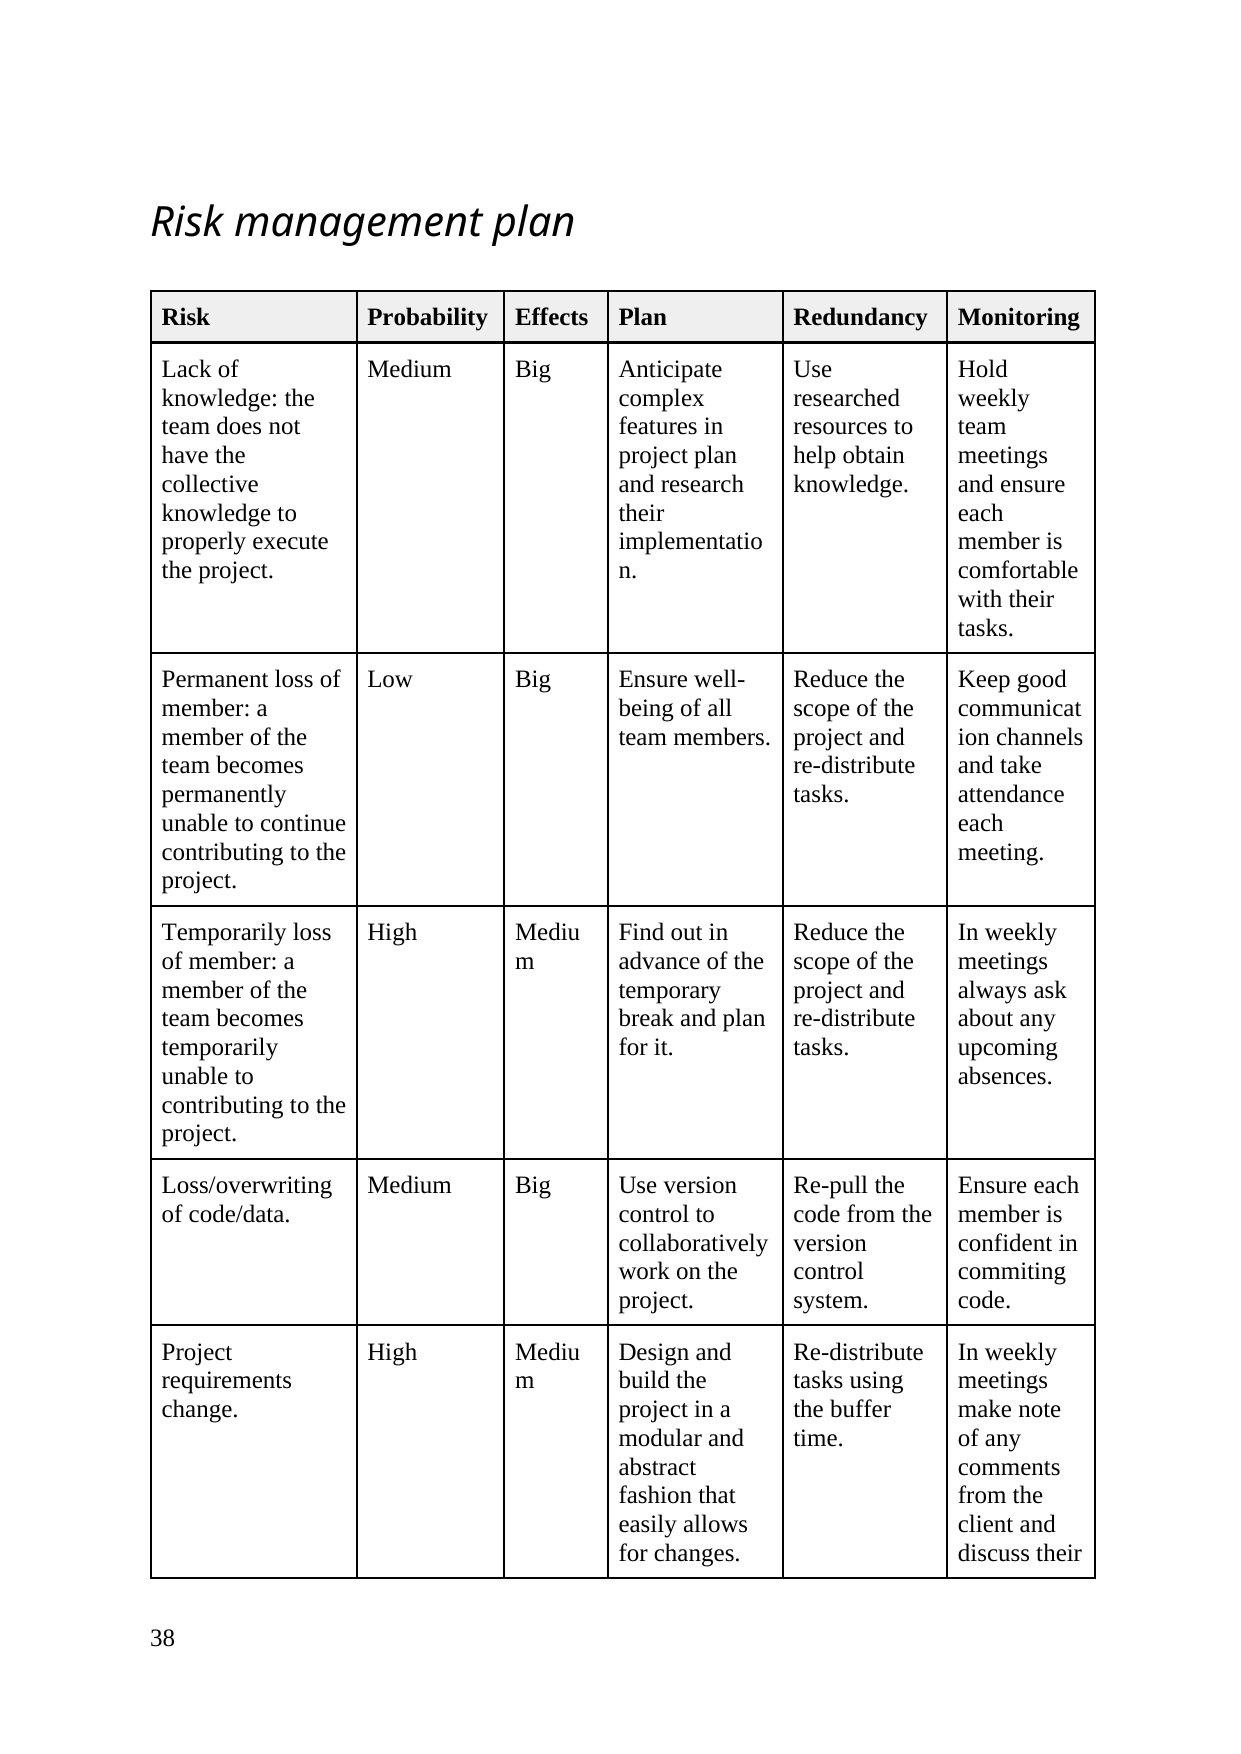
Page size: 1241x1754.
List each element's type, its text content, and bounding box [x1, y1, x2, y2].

table_cell In weekly meetings always ask about any upcoming absences. [948, 907, 1094, 1158]
table_header Risk [152, 292, 356, 341]
table_cell Medium [358, 344, 503, 652]
table_cell Reduce the scope of the project and re-distribute tasks. [784, 654, 946, 905]
table_cell Use researched resources to help obtain knowledge. [784, 344, 946, 652]
table_header Plan [609, 292, 782, 341]
table_cell Big [505, 1160, 607, 1324]
table_cell Reduce the scope of the project and re-distribute tasks. [784, 907, 946, 1158]
table_cell Ensure well-being of all team members. [609, 654, 782, 905]
table_cell Temporarily loss of member: a member of the team becomes temporarily unable to contributing to the project. [152, 907, 356, 1158]
table_header Effects [505, 292, 607, 341]
table_cell Find out in advance of the temporary break and plan for it. [609, 907, 782, 1158]
table_cell High [358, 907, 503, 1158]
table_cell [609, 1326, 782, 1577]
table_cell Big [505, 654, 607, 905]
table_cell High [358, 1326, 503, 1577]
table_header Monitoring [948, 292, 1094, 341]
table_cell Use version control to collaboratively work on the project. [609, 1160, 782, 1324]
table_cell Low [358, 654, 503, 905]
table_cell Medium [358, 1160, 503, 1324]
table_cell Medium [505, 907, 607, 1158]
table_cell Keep good communication channels and take attendance each meeting. [948, 654, 1094, 905]
subtitle Risk management plan [150, 192, 1090, 248]
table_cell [948, 1326, 1094, 1577]
table_cell Permanent loss of member: a member of the team becomes permanently unable to continue contributing to the project. [152, 654, 356, 905]
table_header Probability [358, 292, 503, 341]
table_cell Loss/overwriting of code/data. [152, 1160, 356, 1324]
table_cell Ensure each member is confident in commiting code. [948, 1160, 1094, 1324]
table_cell Anticipate complex features in project plan and research their implementation. [609, 344, 782, 652]
table_cell Hold weekly team meetings and ensure each member is comfortable with their tasks. [948, 344, 1094, 652]
table_cell Re-pull the code from the version control system. [784, 1160, 946, 1324]
table_cell Medium [505, 1326, 607, 1577]
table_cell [152, 1326, 356, 1577]
table_header Redundancy [784, 292, 946, 341]
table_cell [784, 1326, 946, 1577]
table_cell Lack of knowledge: the team does not have the collective knowledge to properly execute the project. [152, 344, 356, 652]
table_cell Big [505, 344, 607, 652]
